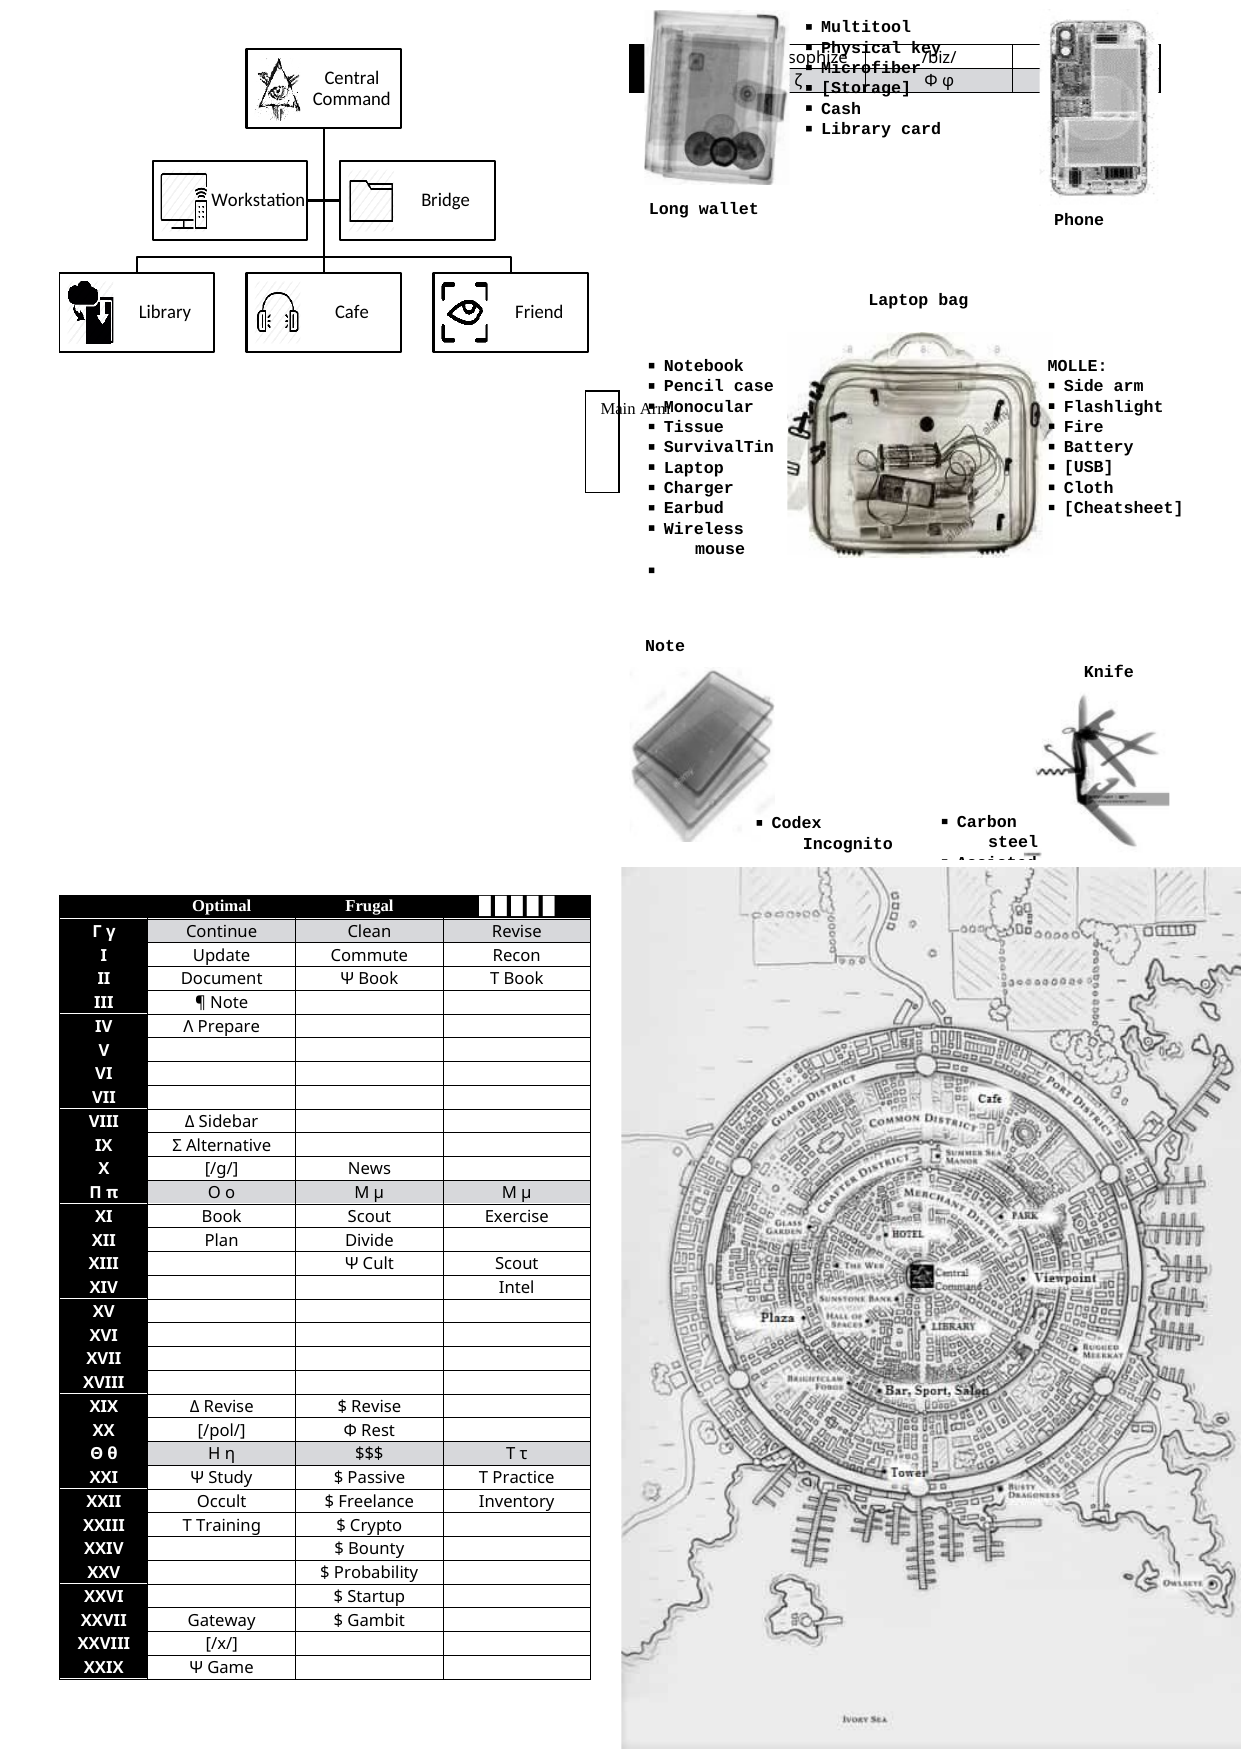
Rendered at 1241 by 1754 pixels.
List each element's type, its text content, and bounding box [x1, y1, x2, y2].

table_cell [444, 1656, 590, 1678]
table_cell Δ Sidebar [148, 1110, 295, 1132]
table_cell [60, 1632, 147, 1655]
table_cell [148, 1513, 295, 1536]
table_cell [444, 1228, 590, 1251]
table_cell Ψ Book [296, 967, 443, 990]
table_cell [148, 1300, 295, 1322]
picture [1023, 682, 1170, 858]
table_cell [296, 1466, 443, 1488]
table_cell [296, 1015, 443, 1037]
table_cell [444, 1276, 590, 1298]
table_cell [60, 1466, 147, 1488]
table_header Frugal [296, 896, 443, 918]
table_cell [296, 1038, 443, 1061]
table_cell VII [60, 1086, 147, 1108]
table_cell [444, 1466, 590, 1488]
table_cell I [60, 943, 147, 966]
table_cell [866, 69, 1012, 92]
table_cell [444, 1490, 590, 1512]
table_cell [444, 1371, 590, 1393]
table_cell [444, 1157, 590, 1180]
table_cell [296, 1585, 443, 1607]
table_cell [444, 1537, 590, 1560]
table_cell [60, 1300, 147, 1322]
table_cell III [60, 991, 147, 1013]
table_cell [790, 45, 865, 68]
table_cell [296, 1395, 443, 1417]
table_cell [148, 1086, 295, 1108]
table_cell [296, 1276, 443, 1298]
table_cell Λ Prepare [148, 1015, 295, 1037]
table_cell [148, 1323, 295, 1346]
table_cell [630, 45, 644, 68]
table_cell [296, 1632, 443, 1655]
table_cell II [60, 967, 147, 990]
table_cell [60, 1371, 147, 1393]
picture [1039, 9, 1159, 206]
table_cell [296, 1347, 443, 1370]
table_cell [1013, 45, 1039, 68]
table_cell VI [60, 1062, 147, 1085]
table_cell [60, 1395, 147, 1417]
table_cell Book [148, 1205, 295, 1227]
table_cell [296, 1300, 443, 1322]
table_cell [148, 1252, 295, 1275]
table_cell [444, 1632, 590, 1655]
table_cell [444, 1015, 590, 1037]
table_cell [296, 1133, 443, 1156]
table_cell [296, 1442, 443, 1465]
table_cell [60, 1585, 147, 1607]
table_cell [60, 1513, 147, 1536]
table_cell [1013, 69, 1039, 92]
table_cell Continue [148, 920, 295, 942]
picture [621, 867, 1241, 1749]
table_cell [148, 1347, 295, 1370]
table_cell [444, 1086, 590, 1108]
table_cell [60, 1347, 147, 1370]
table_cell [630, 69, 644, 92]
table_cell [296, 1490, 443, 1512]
table_cell Scout [296, 1205, 443, 1227]
table_cell Γ γ [60, 920, 147, 942]
table_cell Ο ο [148, 1181, 295, 1203]
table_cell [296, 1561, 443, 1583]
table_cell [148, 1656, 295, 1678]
table_cell ¶ Note [148, 991, 295, 1013]
picture [441, 281, 488, 344]
picture [347, 169, 395, 232]
table_cell [296, 991, 443, 1013]
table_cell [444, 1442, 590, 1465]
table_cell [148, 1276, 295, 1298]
table_cell Clean [296, 920, 443, 942]
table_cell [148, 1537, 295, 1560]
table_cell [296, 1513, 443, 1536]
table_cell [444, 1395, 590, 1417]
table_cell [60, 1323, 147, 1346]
table_cell [296, 1086, 443, 1108]
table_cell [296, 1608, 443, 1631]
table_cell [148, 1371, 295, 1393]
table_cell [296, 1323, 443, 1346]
table_header █ █ █ █ █ [444, 896, 590, 918]
table_cell XI [60, 1205, 147, 1227]
picture [67, 281, 114, 344]
table_cell [444, 991, 590, 1013]
table_cell [444, 1062, 590, 1085]
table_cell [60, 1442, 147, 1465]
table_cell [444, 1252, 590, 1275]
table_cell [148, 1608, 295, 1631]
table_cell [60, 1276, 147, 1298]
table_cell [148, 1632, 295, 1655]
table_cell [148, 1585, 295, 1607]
table_header [60, 896, 147, 918]
table_cell Exercise [444, 1205, 590, 1227]
table_cell Document [148, 967, 295, 990]
table_cell [296, 1110, 443, 1132]
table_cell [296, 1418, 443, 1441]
picture [644, 10, 790, 185]
table_cell [/g/] [148, 1157, 295, 1180]
picture [254, 57, 301, 121]
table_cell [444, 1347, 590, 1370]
picture [160, 169, 207, 232]
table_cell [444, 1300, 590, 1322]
table_cell [444, 1133, 590, 1156]
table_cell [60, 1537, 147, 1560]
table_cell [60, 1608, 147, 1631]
table_cell [148, 1038, 295, 1061]
table_cell Σ Alternative [148, 1133, 295, 1156]
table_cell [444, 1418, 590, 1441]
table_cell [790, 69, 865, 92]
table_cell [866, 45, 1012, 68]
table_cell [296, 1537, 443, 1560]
table_cell Μ μ [444, 1181, 590, 1203]
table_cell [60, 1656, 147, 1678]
table_cell VIII [60, 1110, 147, 1132]
picture [254, 281, 301, 344]
picture [787, 332, 1054, 558]
table_cell Π π [60, 1181, 147, 1203]
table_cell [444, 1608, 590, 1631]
table_cell [148, 1062, 295, 1085]
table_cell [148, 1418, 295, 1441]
table_header Optimal [148, 896, 295, 918]
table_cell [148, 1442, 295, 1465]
table_cell Commute [296, 943, 443, 966]
table_cell Update [148, 943, 295, 966]
picture [629, 667, 775, 842]
table_cell X [60, 1157, 147, 1180]
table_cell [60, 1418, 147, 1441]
table_cell Μ μ [296, 1181, 443, 1203]
table_cell Plan [148, 1228, 295, 1251]
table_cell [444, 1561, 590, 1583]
table_cell IX [60, 1133, 147, 1156]
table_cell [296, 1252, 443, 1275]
table_cell Revise [444, 920, 590, 942]
table_cell XII [60, 1228, 147, 1251]
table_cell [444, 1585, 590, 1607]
table_cell [444, 1110, 590, 1132]
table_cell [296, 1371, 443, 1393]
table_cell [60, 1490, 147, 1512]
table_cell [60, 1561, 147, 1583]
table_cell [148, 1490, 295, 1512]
table_cell IV [60, 1015, 147, 1037]
table_cell [444, 1038, 590, 1061]
table_cell V [60, 1038, 147, 1061]
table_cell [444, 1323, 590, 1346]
table_cell Divide [296, 1228, 443, 1251]
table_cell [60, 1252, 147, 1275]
table_cell Τ Book [444, 967, 590, 990]
table_cell News [296, 1157, 443, 1180]
table_cell Recon [444, 943, 590, 966]
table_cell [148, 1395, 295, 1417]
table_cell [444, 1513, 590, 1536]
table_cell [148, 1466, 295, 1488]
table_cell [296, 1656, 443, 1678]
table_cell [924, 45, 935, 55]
table_cell [296, 1062, 443, 1085]
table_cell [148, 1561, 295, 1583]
